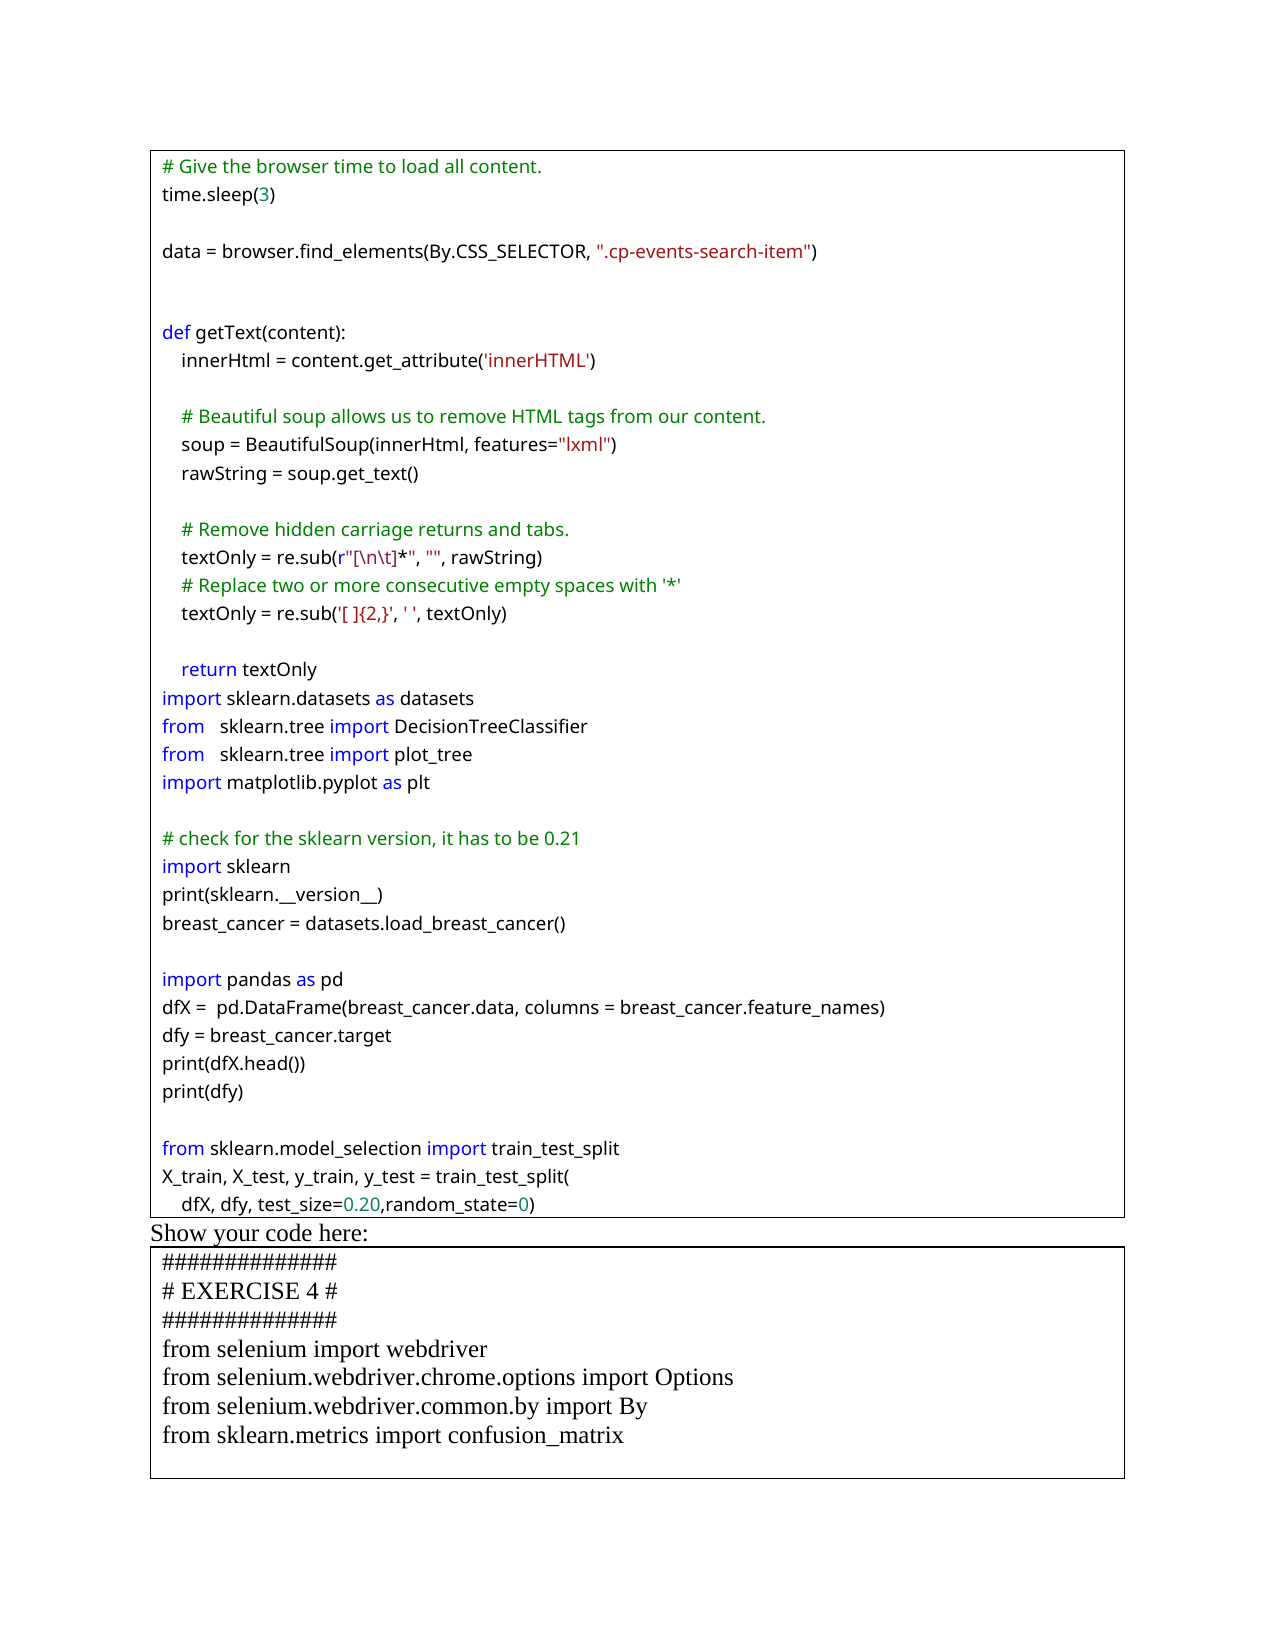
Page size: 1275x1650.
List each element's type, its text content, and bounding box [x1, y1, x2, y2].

text Show your code here: [150, 1218, 1125, 1246]
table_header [151, 1248, 1124, 1477]
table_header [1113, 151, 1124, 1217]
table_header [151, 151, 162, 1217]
